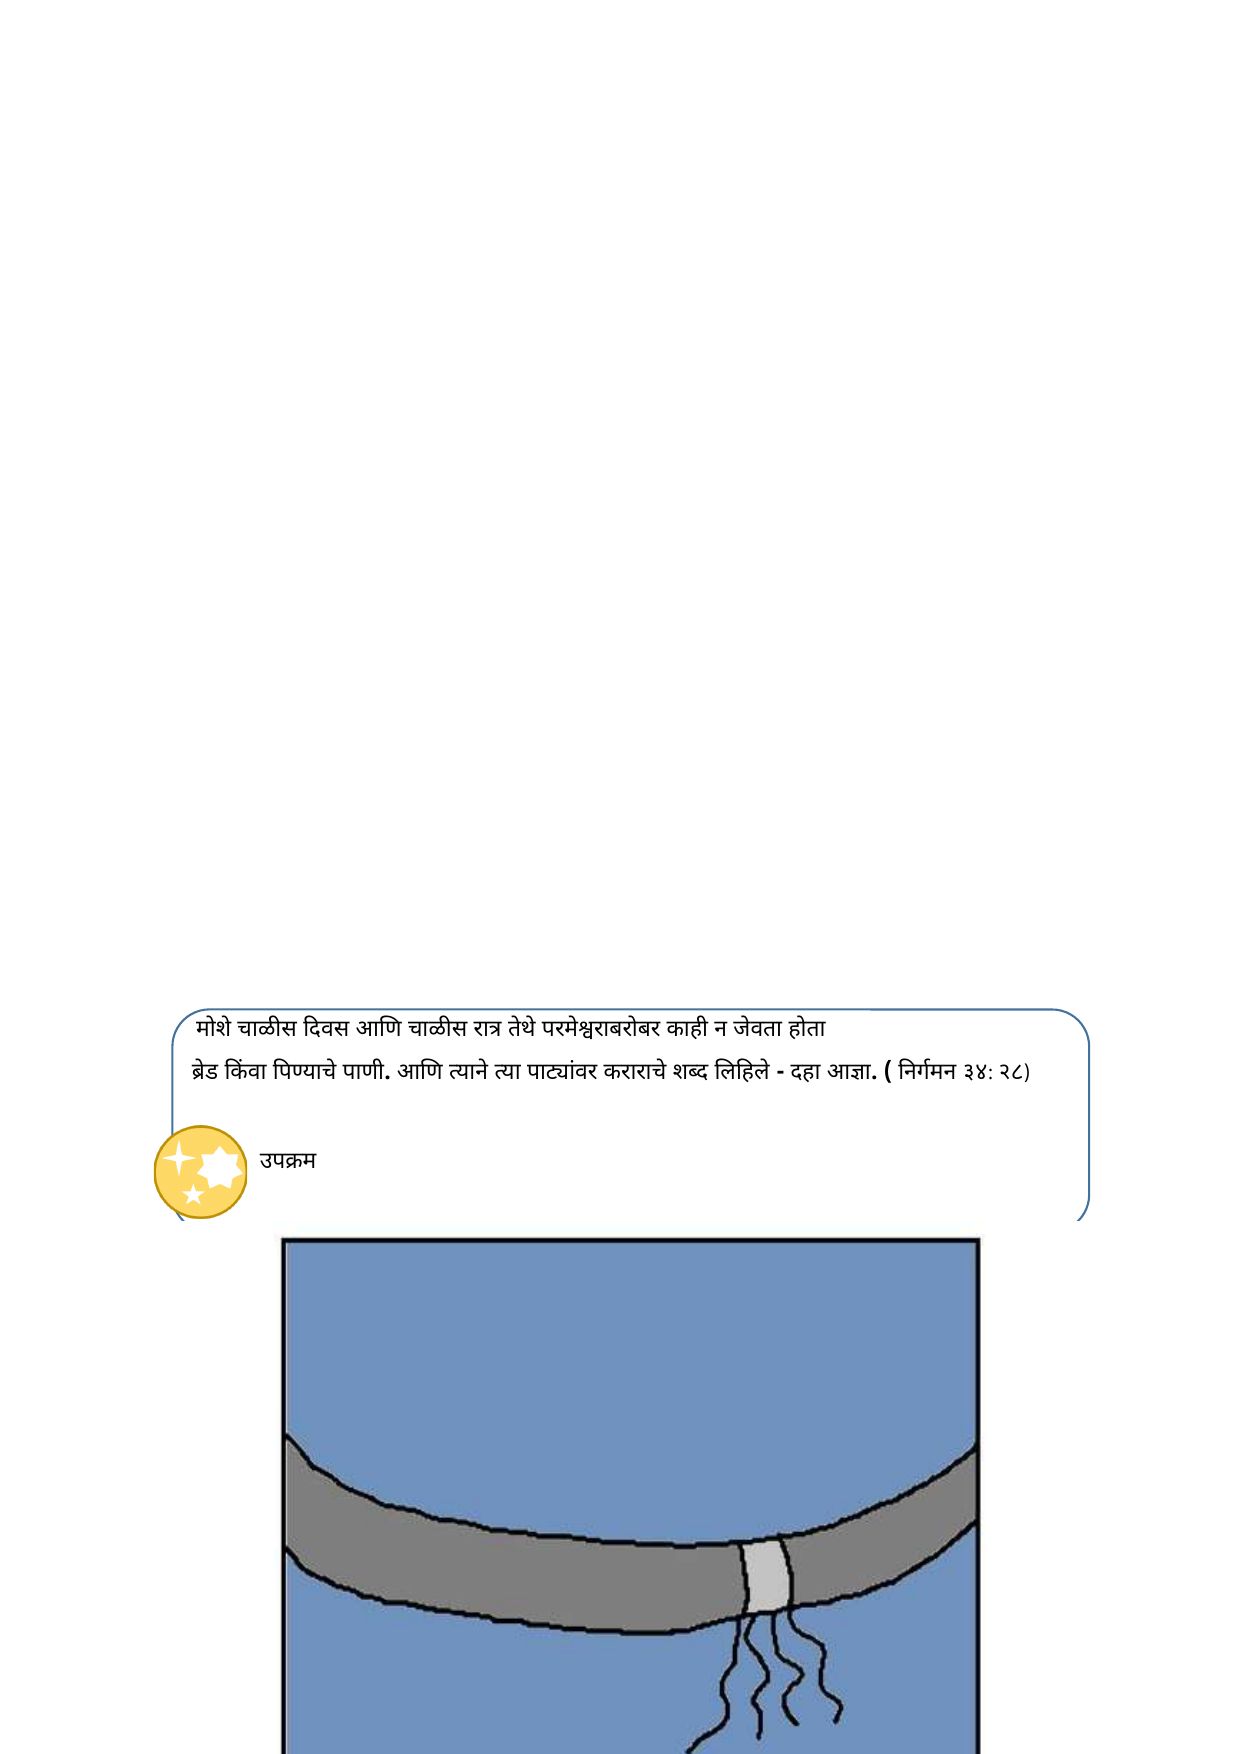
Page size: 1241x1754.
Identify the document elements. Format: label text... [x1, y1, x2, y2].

picture [153, 1125, 248, 1219]
picture [161, 1221, 1091, 1754]
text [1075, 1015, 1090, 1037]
text ब्रेड किंवा पिण्याचे पाणी. आणि त्याने त्या पाट्यांवर कराराचे शब्द लिहिले - दहा आज्ञा. ( निर्गमन ३४: २८) [192, 1058, 1088, 1089]
text मोशे चाळीस दिवस आणि चाळीस रात्र तेथे परमेश्वराबरोबर काही न जेवता होता [174, 1015, 1087, 1042]
text उपक्रम [248, 1147, 1088, 1173]
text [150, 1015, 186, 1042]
